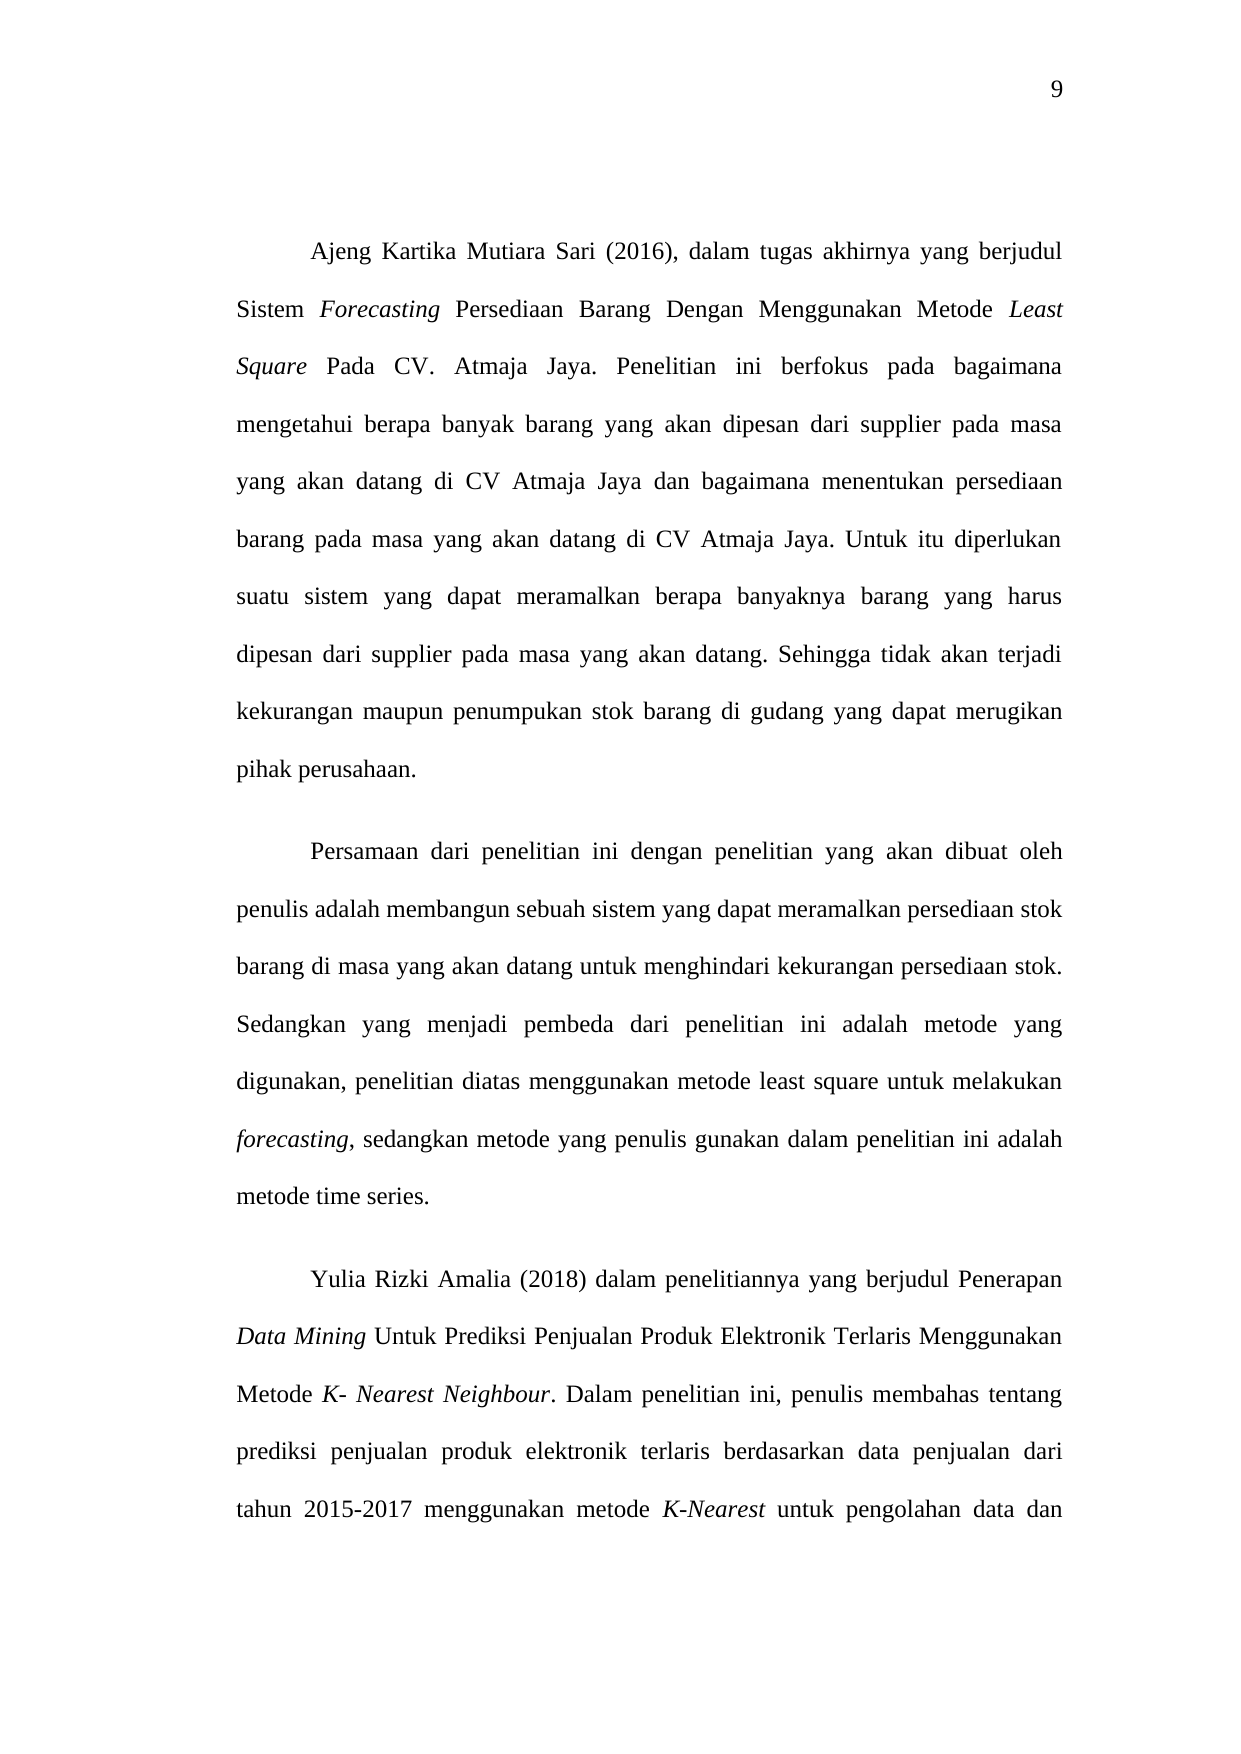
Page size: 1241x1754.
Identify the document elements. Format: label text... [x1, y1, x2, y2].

text Ajeng Kartika Mutiara Sari (2016), dalam tugas akhirnya yang berjudul Sistem Forecasting Persediaan Barang Dengan Menggunakan Metode Least Square Pada CV. Atmaja Jaya. Penelitian ini berfokus pada bagaimana mengetahui berapa banyak barang yang akan dipesan dari supplier pada masa yang akan datang di CV Atmaja Jaya dan bagaimana menentukan persediaan barang pada masa yang akan datang di CV Atmaja Jaya. Untuk itu diperlukan suatu sistem yang dapat meramalkan berapa banyaknya barang yang harus dipesan dari supplier pada masa yang akan datang. Sehingga tidak akan terjadi kekurangan maupun penumpukan stok barang di gudang yang dapat merugikan pihak perusahaan. [236, 236, 1063, 782]
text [236, 1264, 1063, 1522]
text Persamaan dari penelitian ini dengan penelitian yang akan dibuat oleh penulis adalah membangun sebuah sistem yang dapat meramalkan persediaan stok barang di masa yang akan datang untuk menghindari kekurangan persediaan stok. Sedangkan yang menjadi pembeda dari penelitian ini adalah metode yang digunakan, penelitian diatas menggunakan metode least square untuk melakukan forecasting, sedangkan metode yang penulis gunakan dalam penelitian ini adalah metode time series. [236, 836, 1063, 1210]
